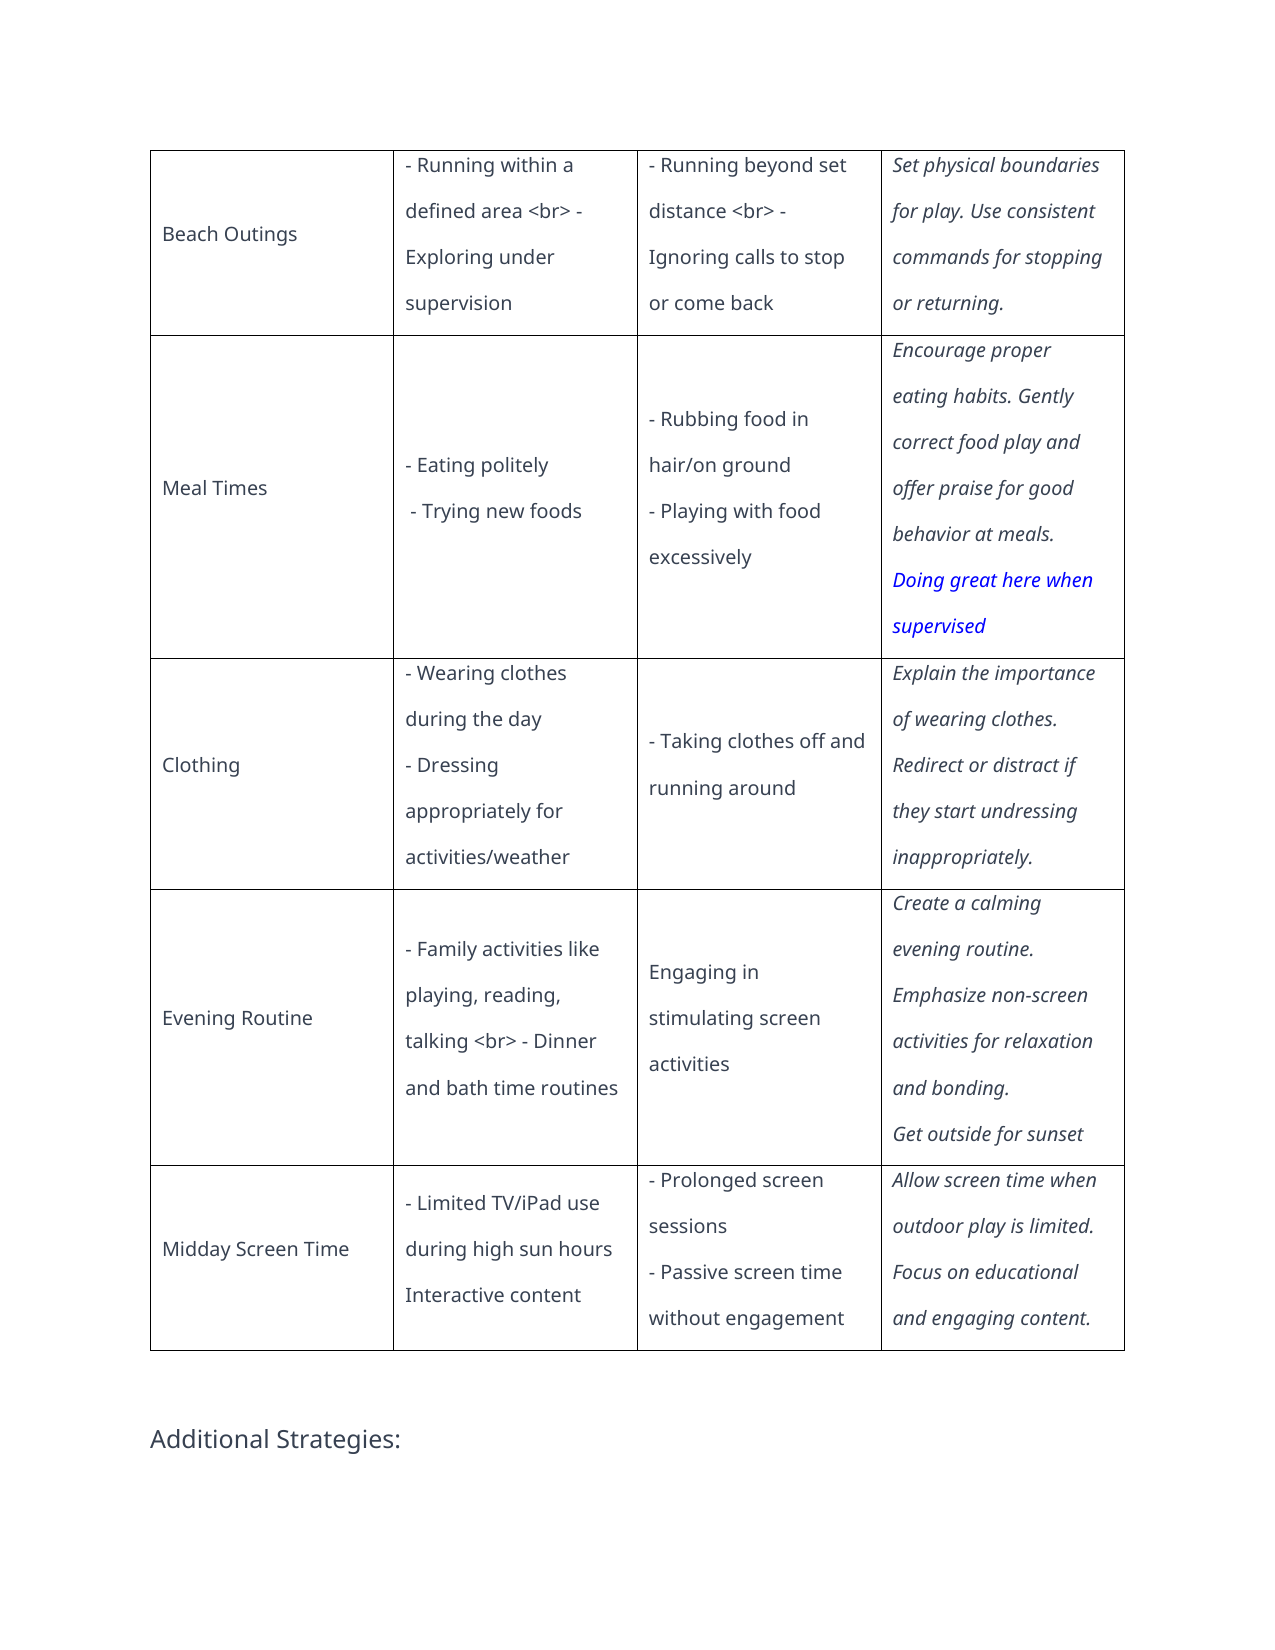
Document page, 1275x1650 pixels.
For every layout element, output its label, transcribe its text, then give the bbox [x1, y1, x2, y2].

table_cell - Limited TV/iPad use during high sun hours Interactive content [394, 1166, 637, 1350]
table_cell Set physical boundaries for play. Use consistent commands for stopping or returning. [882, 151, 1124, 335]
table_cell Create a calming evening routine. Emphasize non-screen activities for relaxation and bonding. Get outside for sunset [882, 890, 1124, 1165]
table_cell - Eating politely - Trying new foods [394, 336, 637, 658]
table_cell - Family activities like playing, reading, talking <br> - Dinner and bath time routines [394, 890, 637, 1165]
table_cell Midday Screen Time [151, 1166, 393, 1350]
text Additional Strategies: [150, 1422, 1125, 1456]
table_cell - Rubbing food in hair/on ground - Playing with food excessively [638, 336, 881, 658]
table_cell - Wearing clothes during the day - Dressing appropriately for activities/weather [394, 659, 637, 888]
table_cell Clothing [151, 659, 393, 888]
table_cell Evening Routine [151, 890, 393, 1165]
table_cell Allow screen time when outdoor play is limited. Focus on educational and engaging content. [882, 1166, 1124, 1350]
table_cell Meal Times [151, 336, 393, 658]
table_cell - Running within a defined area <br> - Exploring under supervision [394, 151, 637, 335]
table_cell Beach Outings [151, 151, 393, 335]
table_cell - Taking clothes off and running around [638, 659, 881, 888]
table_cell Explain the importance of wearing clothes. Redirect or distract if they start undressing inappropriately. [882, 659, 1124, 888]
table_cell Encourage proper eating habits. Gently correct food play and offer praise for good behavior at meals. Doing great here when supervised [882, 336, 1124, 658]
table_cell - Prolonged screen sessions - Passive screen time without engagement [638, 1166, 881, 1350]
table_cell - Running beyond set distance <br> - Ignoring calls to stop or come back [638, 151, 881, 335]
table_cell Engaging in stimulating screen activities [638, 890, 881, 1165]
